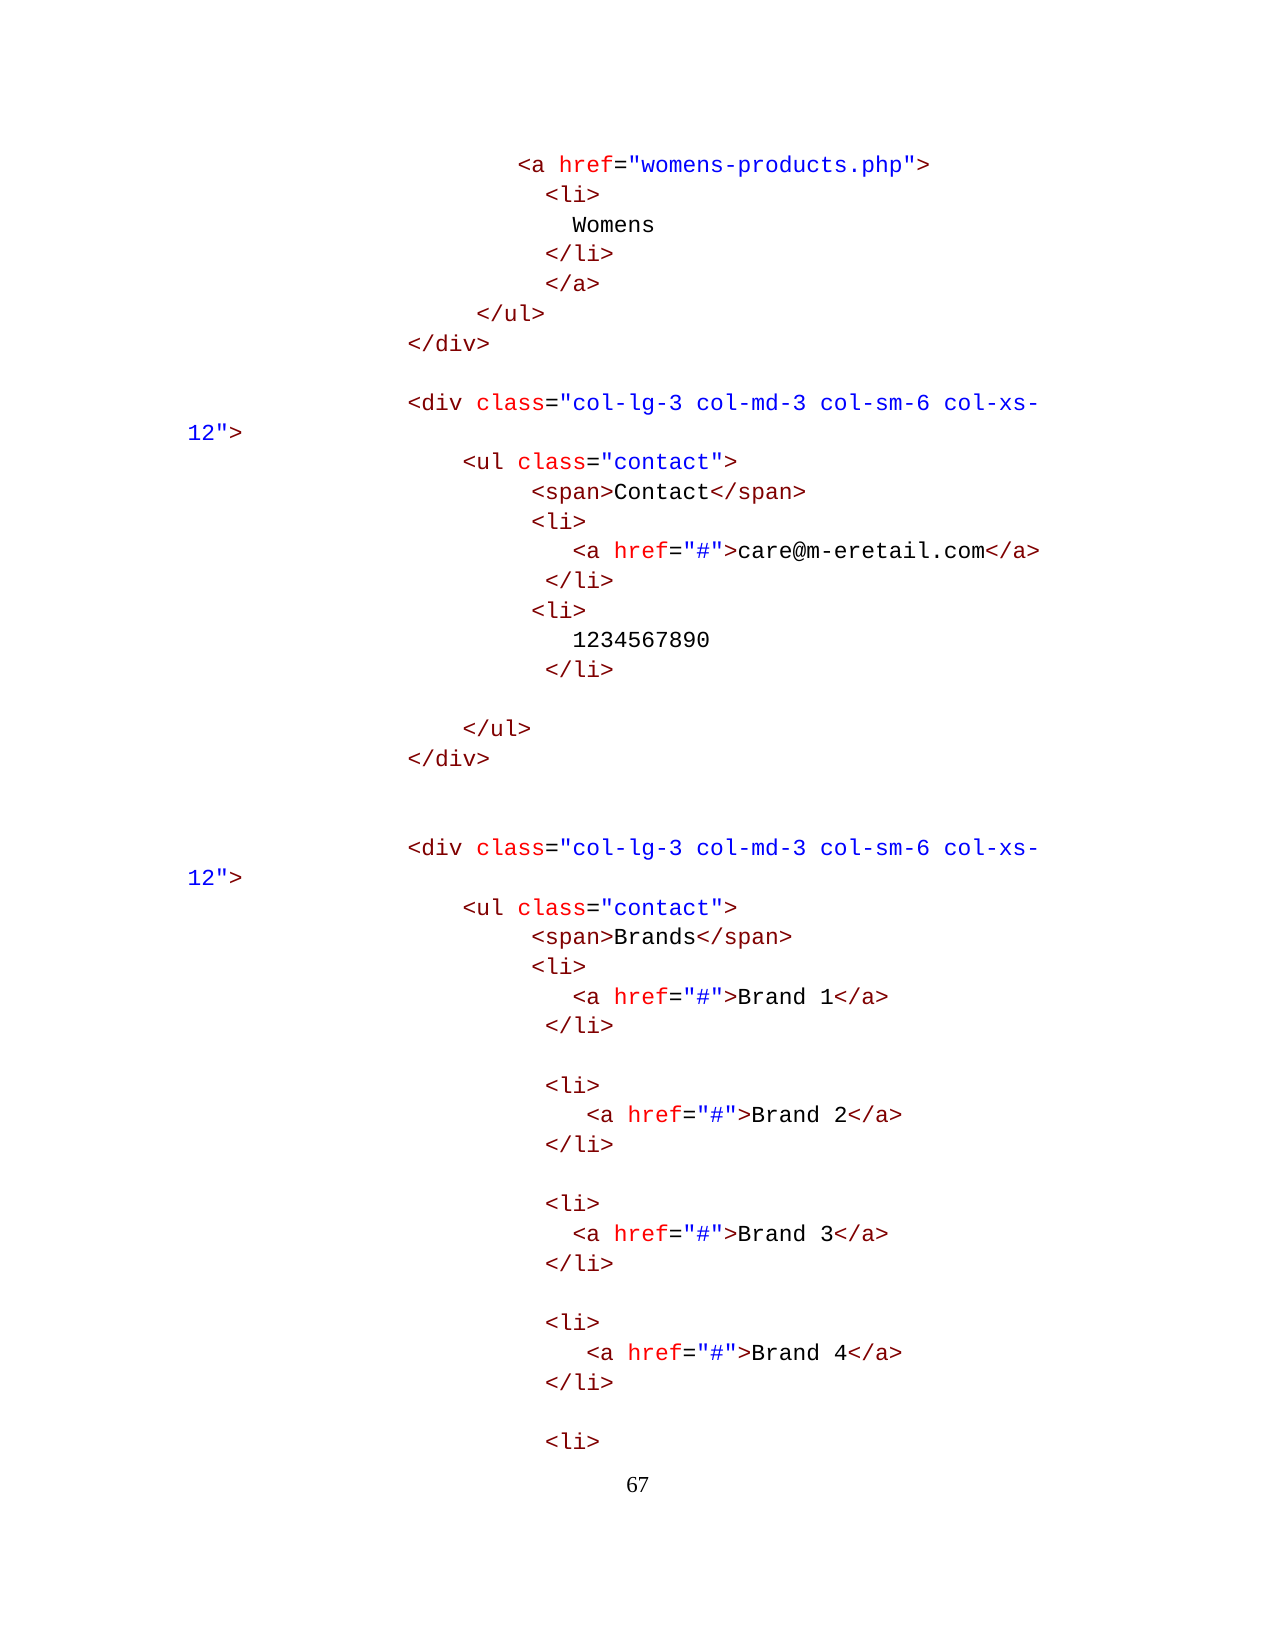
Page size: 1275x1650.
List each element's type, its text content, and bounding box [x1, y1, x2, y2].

text </li> [187, 1248, 1087, 1278]
text </li> [187, 566, 1087, 595]
text <div class="col-lg-3 col-md-3 col-sm-6 col-xs-12"> [187, 833, 1087, 892]
text </div> [187, 328, 1087, 358]
text <ul class="contact"> [187, 447, 1087, 477]
text <a href="#">care@m-eretail.com</a> [187, 536, 1087, 566]
text <li> [187, 1308, 1087, 1337]
text </li> [187, 1367, 1087, 1397]
text Womens [187, 209, 1087, 239]
text <a href="womens-products.php"> [187, 150, 1087, 180]
text <li> [187, 1189, 1087, 1219]
text <a href="#">Brand 4</a> [187, 1337, 1087, 1367]
text <li> [187, 180, 1087, 209]
text <a href="#">Brand 3</a> [187, 1219, 1087, 1248]
text </li> [187, 655, 1087, 684]
text <li> [187, 1427, 1087, 1456]
text <a href="#">Brand 2</a> [187, 1100, 1087, 1130]
text </ul> [187, 714, 1087, 744]
text </a> [187, 269, 1087, 298]
text <li> [187, 952, 1087, 981]
text 1234567890 [187, 625, 1087, 655]
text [187, 387, 1087, 447]
text <span>Contact</span> [187, 477, 1087, 506]
text </ul> [187, 298, 1087, 328]
text <span>Brands</span> [187, 922, 1087, 952]
text </li> [187, 1130, 1087, 1159]
text <li> [187, 1070, 1087, 1100]
text <li> [187, 506, 1087, 536]
text <li> [187, 595, 1087, 625]
text </div> [187, 744, 1087, 773]
text </li> [187, 239, 1087, 269]
text </li> [187, 1011, 1087, 1041]
text <ul class="contact"> [187, 892, 1087, 922]
text <a href="#">Brand 1</a> [187, 981, 1087, 1011]
